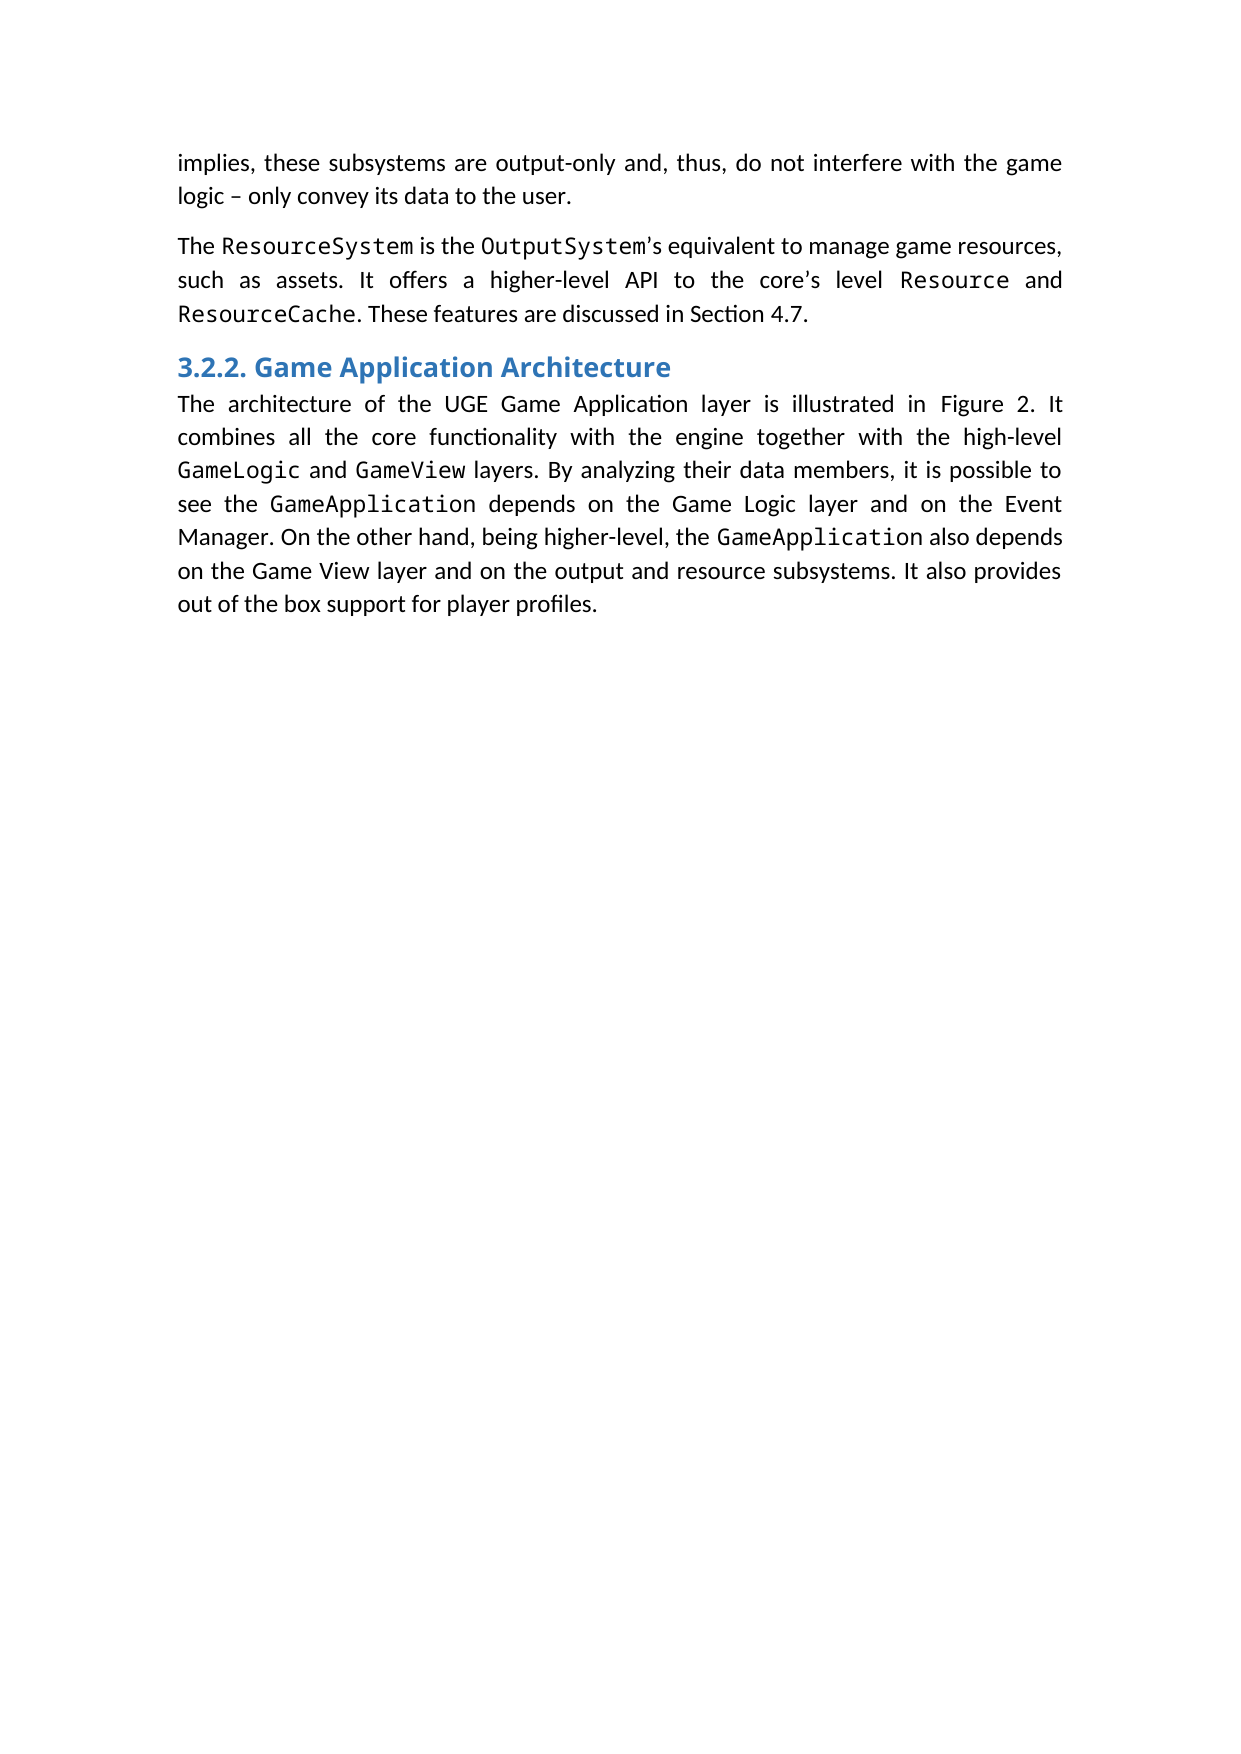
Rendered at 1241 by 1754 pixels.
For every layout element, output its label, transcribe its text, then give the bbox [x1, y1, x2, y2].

text The ResourceSystem is the OutputSystem’s equivalent to manage game resources, such as assets. It offers a higher-level API to the core’s level Resource and ResourceCache. These features are discussed in Section 4.7. [177, 230, 1063, 329]
text The architecture of the UGE Game Application layer is illustrated in Figure 2. It combines all the core functionality with the engine together with the high-level GameLogic and GameView layers. By analyzing their data members, it is possible to see the GameApplication depends on the Game Logic layer and on the Event Manager. On the other hand, being higher-level, the GameApplication also depends on the Game View layer and on the output and resource subsystems. It also provides out of the box support for player profiles. [177, 388, 1063, 618]
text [177, 148, 1063, 211]
subtitle Game Application Architecture [177, 348, 1063, 385]
